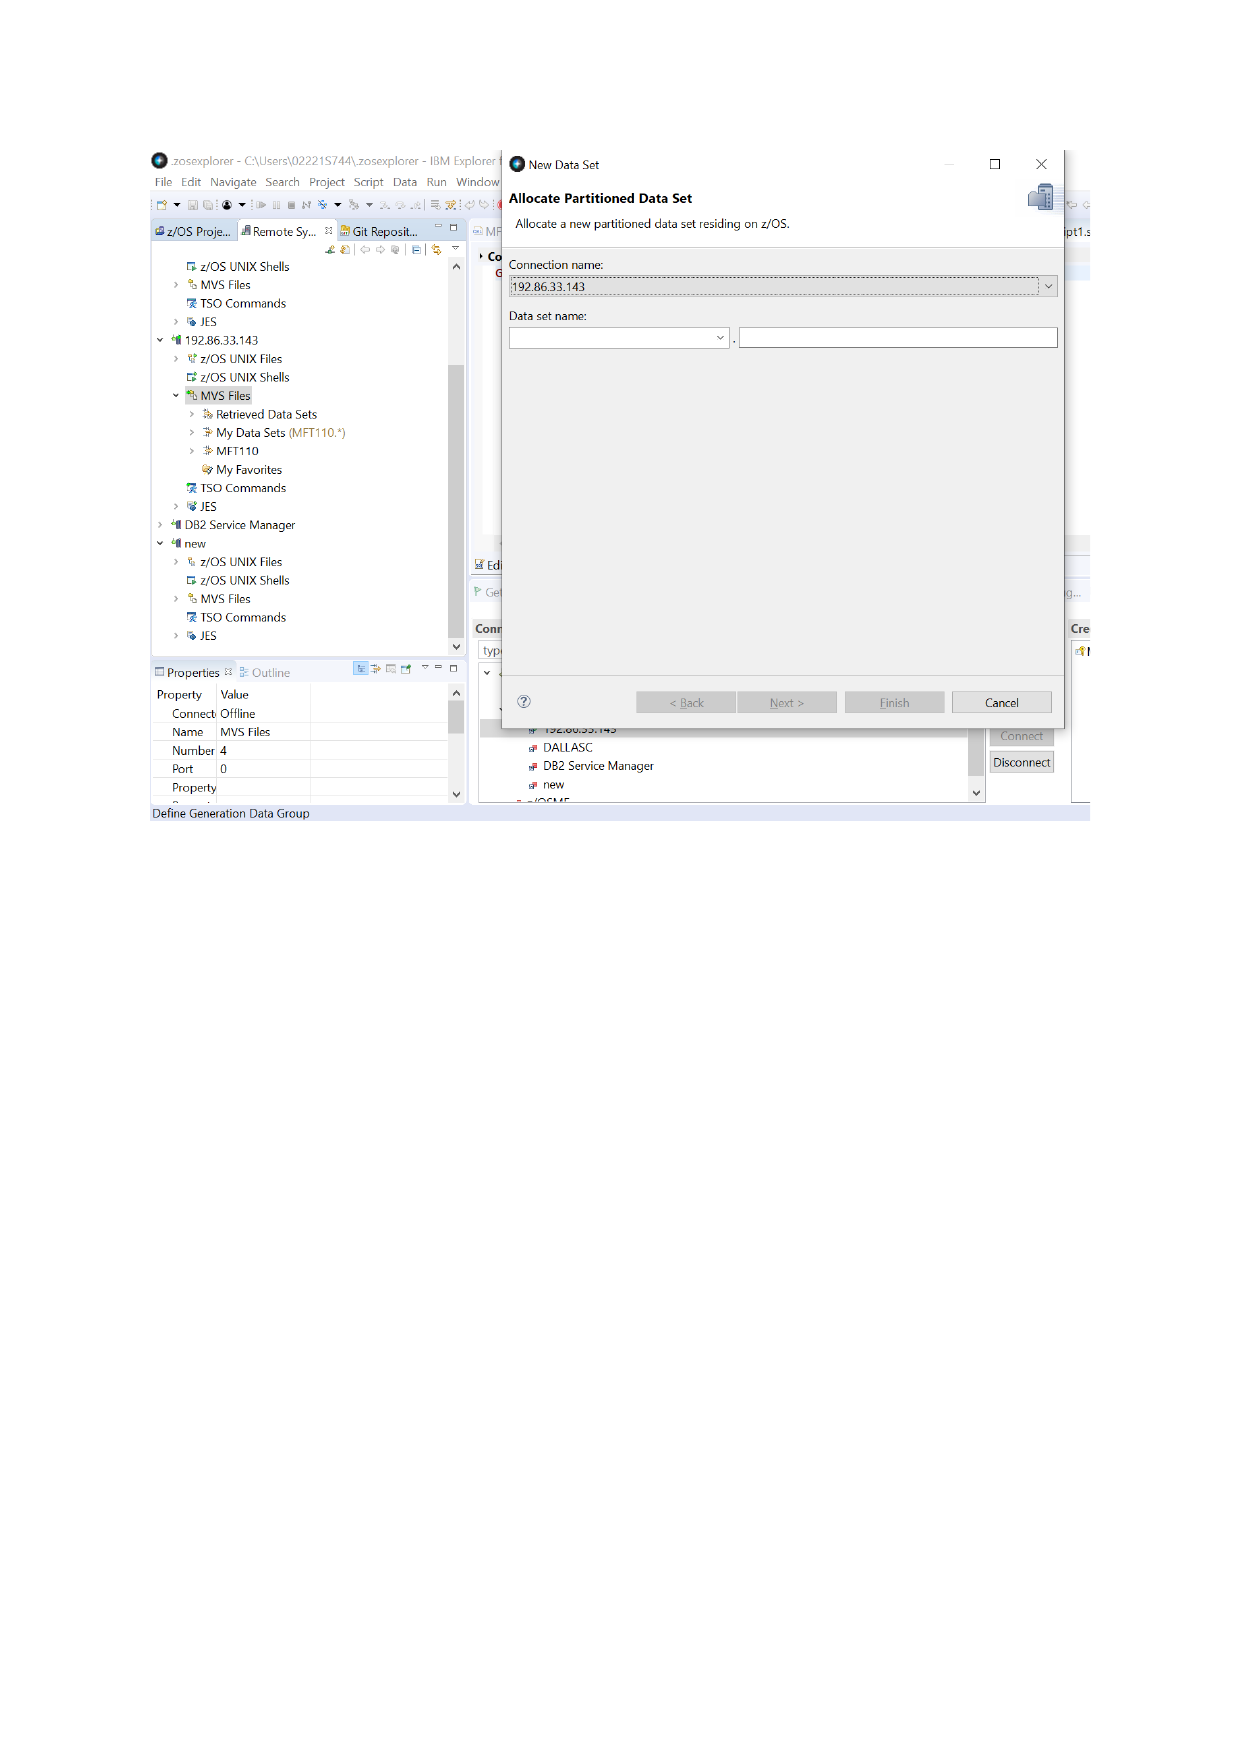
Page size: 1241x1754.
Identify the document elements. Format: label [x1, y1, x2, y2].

picture [150, 150, 1091, 821]
